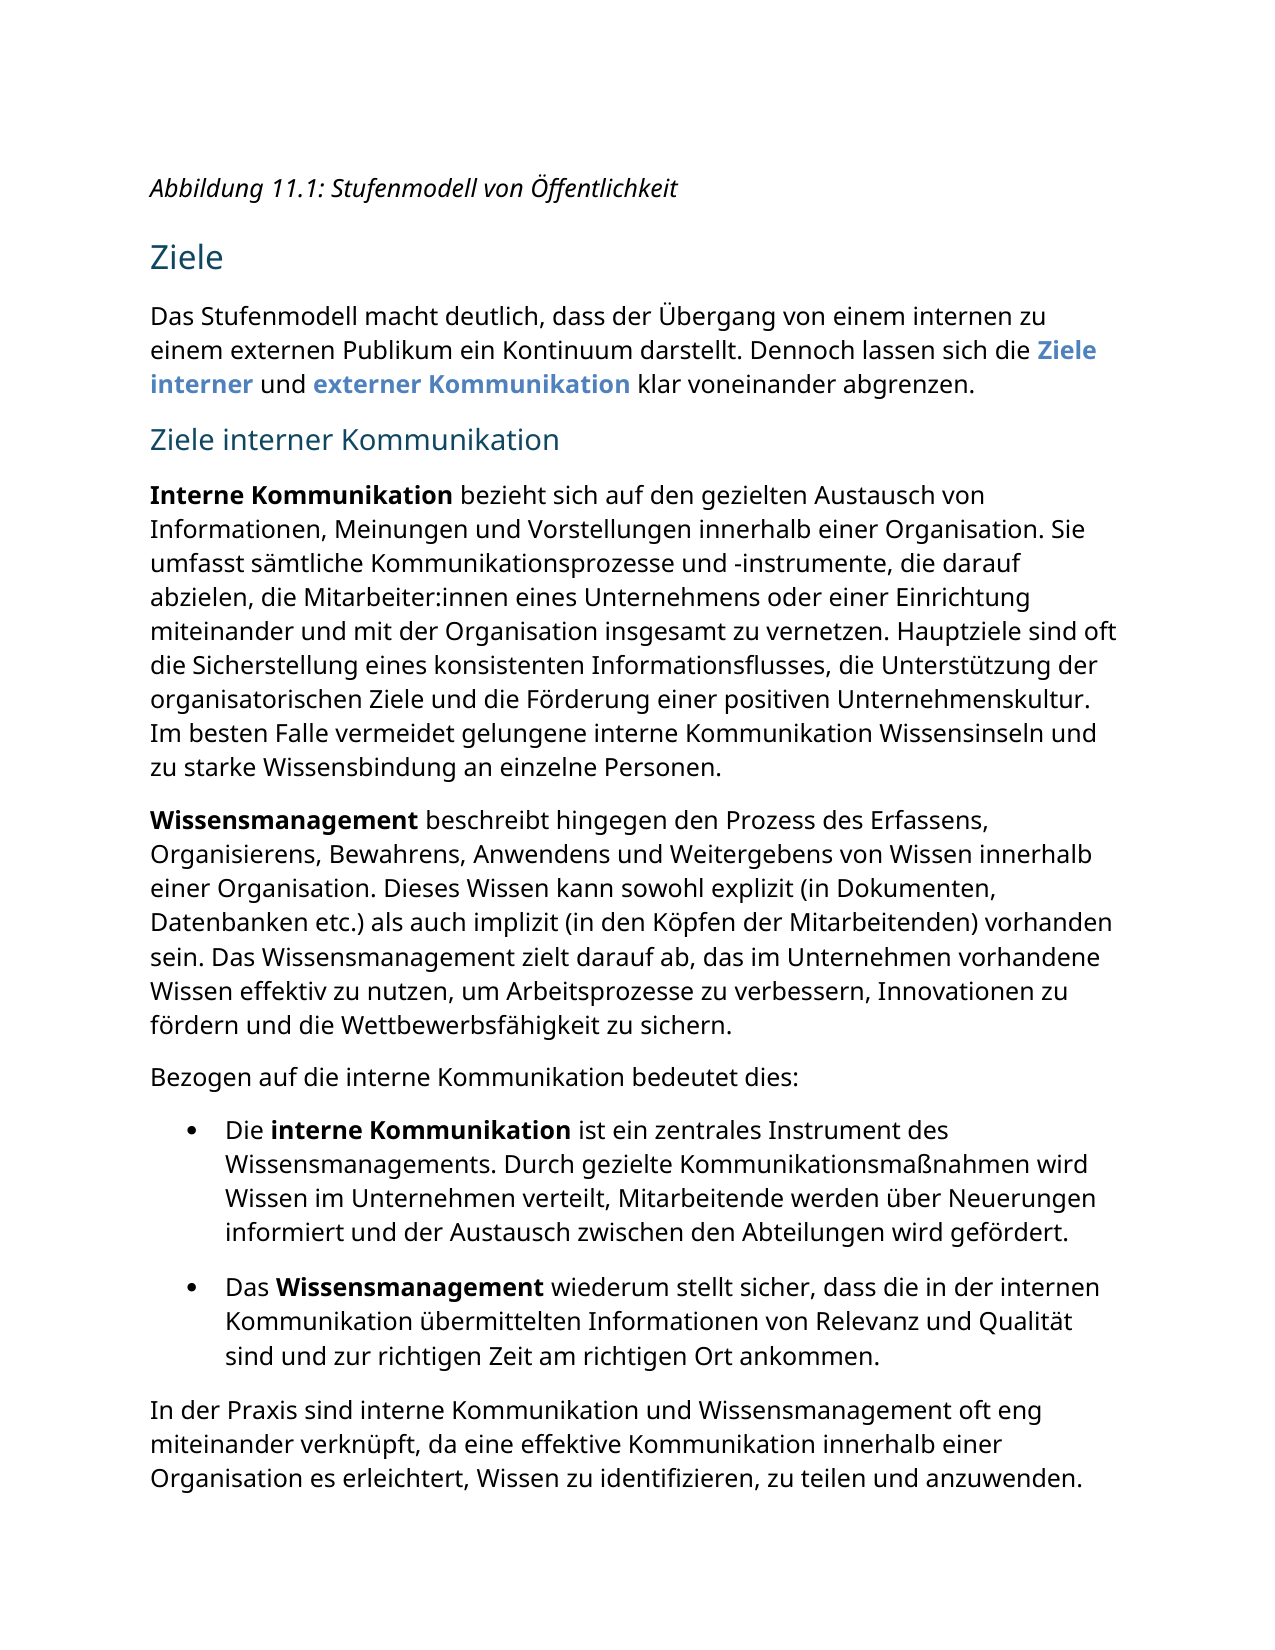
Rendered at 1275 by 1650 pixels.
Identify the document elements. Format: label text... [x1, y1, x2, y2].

subtitle Ziele interner Kommunikation [150, 419, 1125, 459]
text Das Stufenmodell macht deutlich, dass der Übergang von einem internen zu einem externen Publikum ein Kontinuum darstellt. Dennoch lassen sich die Ziele interner und externer Kommunikation klar voneinander abgrenzen. [150, 298, 1125, 400]
subtitle Ziele [150, 234, 1125, 279]
text Bezogen auf die interne Kommunikation bedeutet dies: [150, 1060, 1125, 1094]
list Das Wissensmanagement wiederum stellt sicher, dass die in der internen Kommunikation übermittelten Informationen von Relevanz und Qualität sind und zur richtigen Zeit am richtigen Ort ankommen. [187, 1270, 1125, 1372]
text In der Praxis sind interne Kommunikation und Wissensmanagement oft eng miteinander verknüpft, da eine effektive Kommunikation innerhalb einer Organisation es erleichtert, Wissen zu identifizieren, zu teilen und anzuwenden. [150, 1393, 1125, 1495]
text Interne Kommunikation bezieht sich auf den gezielten Austausch von Informationen, Meinungen und Vorstellungen innerhalb einer Organisation. Sie umfasst sämtliche Kommunikationsprozesse und -instrumente, die darauf abzielen, die Mitarbeiter:innen eines Unternehmens oder einer Einrichtung miteinander und mit der Organisation insgesamt zu vernetzen. Hauptziele sind oft die Sicherstellung eines konsistenten Informationsflusses, die Unterstützung der organisatorischen Ziele und die Förderung einer positiven Unternehmenskultur. Im besten Falle vermeidet gelungene interne Kommunikation Wissensinseln und zu starke Wissensbindung an einzelne Personen. [150, 478, 1125, 784]
text Wissensmanagement beschreibt hingegen den Prozess des Erfassens, Organisierens, Bewahrens, Anwendens und Weitergebens von Wissen innerhalb einer Organisation. Dieses Wissen kann sowohl explizit (in Dokumenten, Datenbanken etc.) als auch implizit (in den Köpfen der Mitarbeitenden) vorhanden sein. Das Wissensmanagement zielt darauf ab, das im Unternehmen vorhandene Wissen effektiv zu nutzen, um Arbeitsprozesse zu verbessern, Innovationen zu fördern und die Wettbewerbsfähigkeit zu sichern. [150, 803, 1125, 1041]
list Die interne Kommunikation ist ein zentrales Instrument des Wissensmanagements. Durch gezielte Kommunikationsmaßnahmen wird Wissen im Unternehmen verteilt, Mitarbeitende werden über Neuerungen informiert und der Austausch zwischen den Abteilungen wird gefördert. [187, 1113, 1125, 1249]
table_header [139, 150, 1114, 217]
